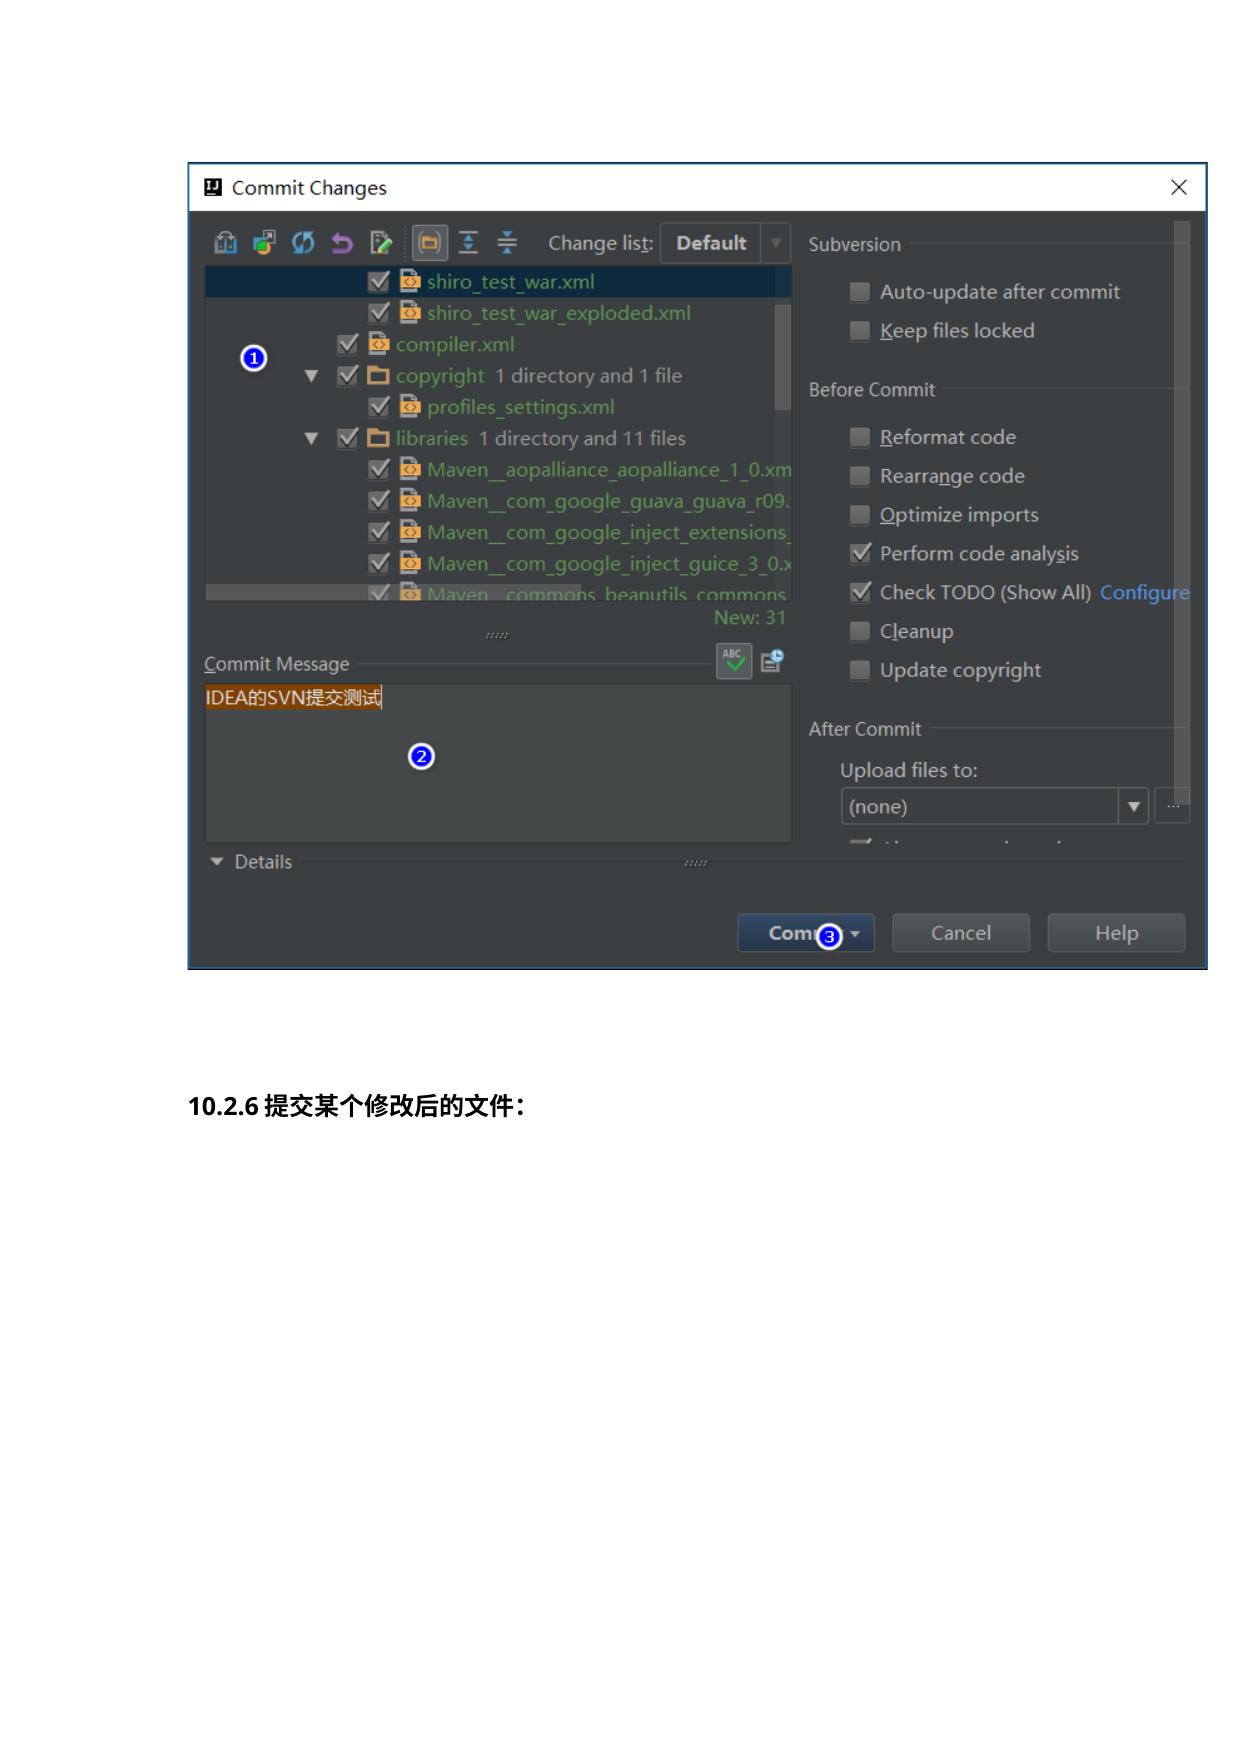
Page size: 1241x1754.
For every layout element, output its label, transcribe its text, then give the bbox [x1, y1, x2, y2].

picture [187, 162, 1208, 970]
subtitle 10.2.6提交某个修改后的文件： [187, 1072, 1053, 1137]
